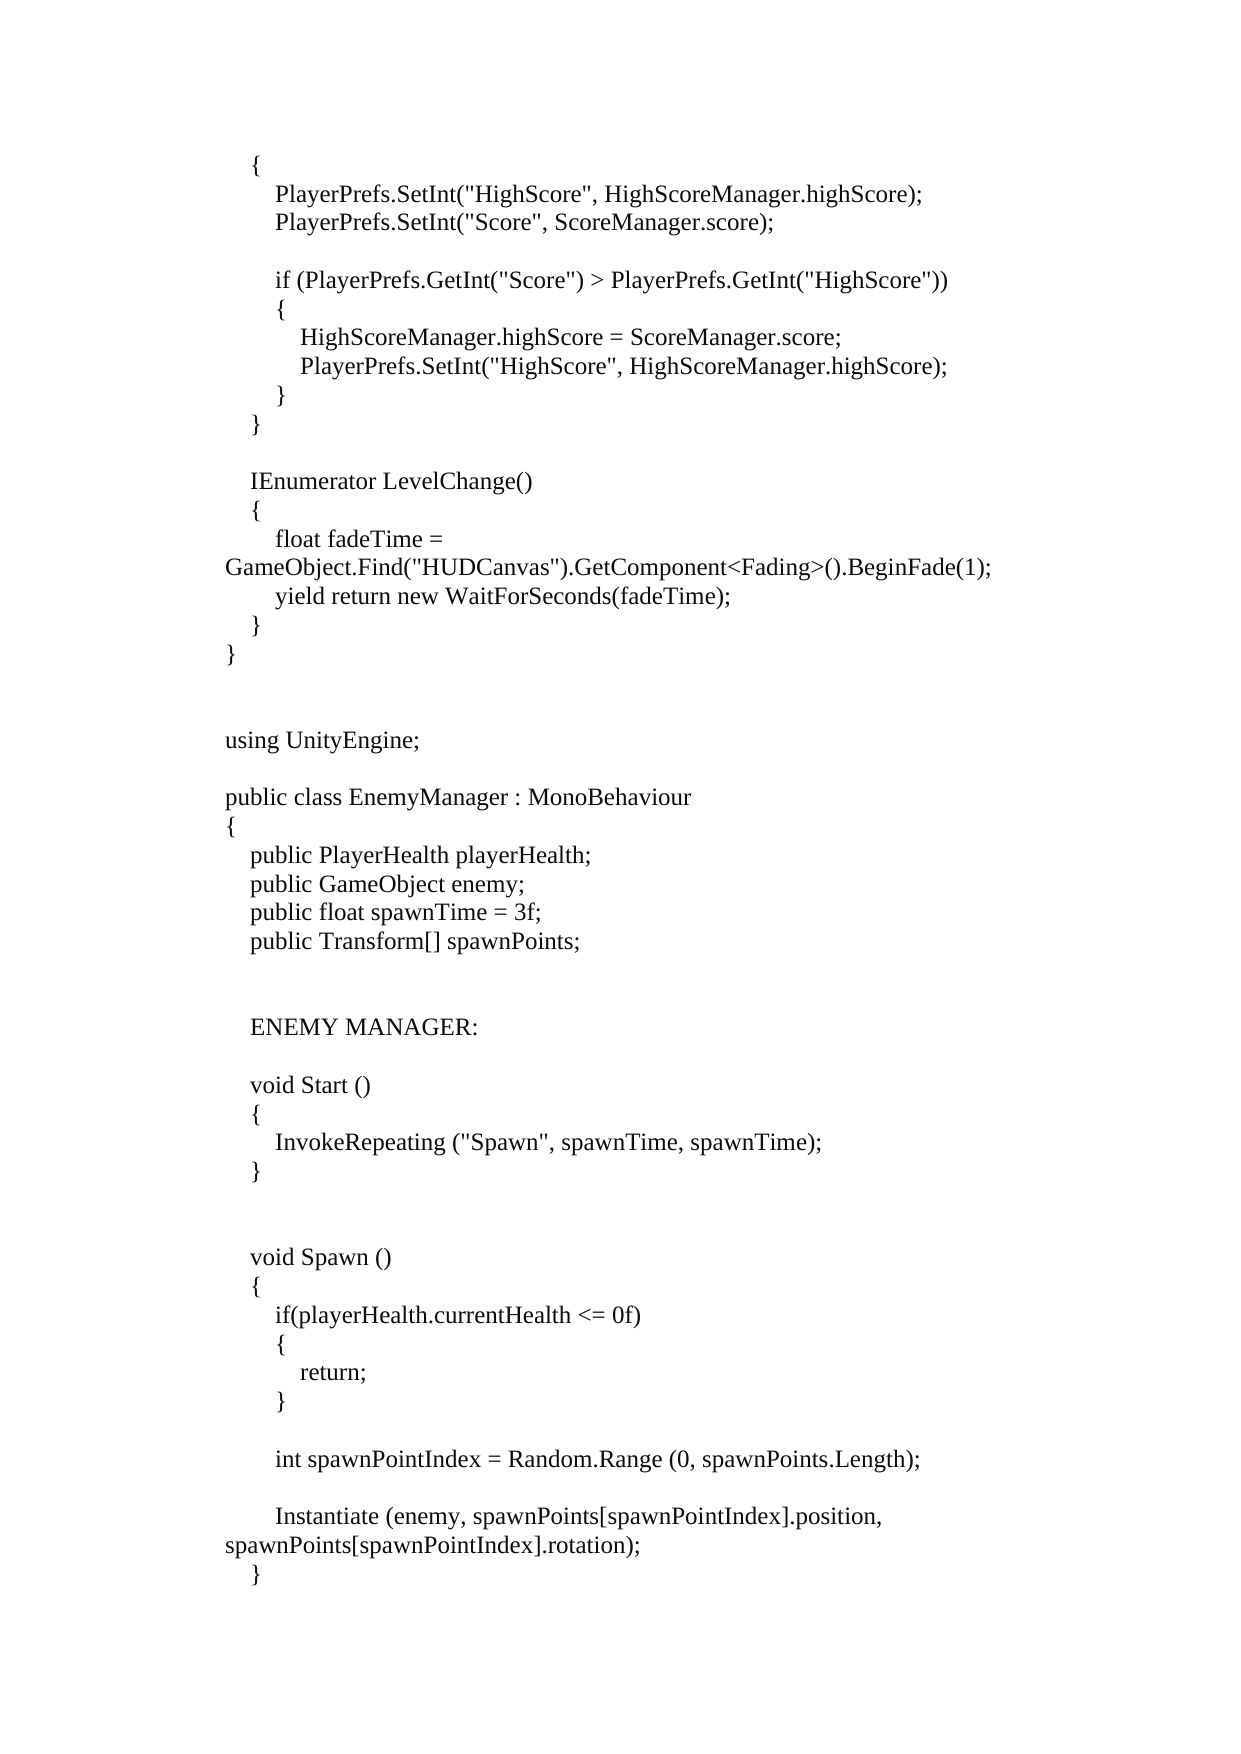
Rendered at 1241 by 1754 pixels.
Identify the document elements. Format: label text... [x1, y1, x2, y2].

text } [225, 1156, 1090, 1185]
text public Transform[] spawnPoints; [225, 926, 1090, 955]
text PlayerPrefs.SetInt("HighScore", HighScoreManager.highScore); [225, 179, 1090, 207]
text public float spawnTime = 3f; [225, 897, 1090, 926]
text InvokeRepeating ("Spawn", spawnTime, spawnTime); [225, 1127, 1090, 1156]
text int spawnPointIndex = Random.Range (0, spawnPoints.Length); [225, 1444, 1090, 1472]
text void Start () [225, 1070, 1090, 1099]
text { [225, 1099, 1090, 1127]
text { [225, 1329, 1090, 1357]
text } [225, 1559, 1090, 1587]
text } [225, 1386, 1090, 1415]
text public PlayerHealth playerHealth; [225, 840, 1090, 869]
text } [225, 380, 1090, 409]
text void Spawn () [225, 1242, 1090, 1271]
text HighScoreManager.highScore = ScoreManager.score; [225, 322, 1090, 351]
text if (PlayerPrefs.GetInt("Score") > PlayerPrefs.GetInt("HighScore")) [225, 265, 1090, 294]
text { [225, 150, 1090, 179]
text } [225, 639, 1090, 667]
text { [225, 495, 1090, 524]
text { [225, 1271, 1090, 1300]
text public class EnemyManager : MonoBehaviour [225, 782, 1090, 811]
text ENEMY MANAGER: [225, 1012, 1090, 1041]
text Instantiate (enemy, spawnPoints[spawnPointIndex].position, spawnPoints[spawnPointIndex].rotation); [225, 1501, 1090, 1559]
text } [225, 610, 1090, 639]
text using UnityEngine; [225, 725, 1090, 754]
text yield return new WaitForSeconds(fadeTime); [225, 581, 1090, 610]
text if(playerHealth.currentHealth <= 0f) [225, 1300, 1090, 1329]
text PlayerPrefs.SetInt("HighScore", HighScoreManager.highScore); [225, 351, 1090, 380]
text } [225, 409, 1090, 437]
text { [225, 811, 1090, 840]
text IEnumerator LevelChange() [225, 466, 1090, 495]
text public GameObject enemy; [225, 869, 1090, 897]
text return; [225, 1357, 1090, 1386]
text float fadeTime = GameObject.Find("HUDCanvas").GetComponent<Fading>().BeginFade(1); [225, 524, 1090, 581]
text { [225, 294, 1090, 322]
text PlayerPrefs.SetInt("Score", ScoreManager.score); [225, 207, 1090, 236]
